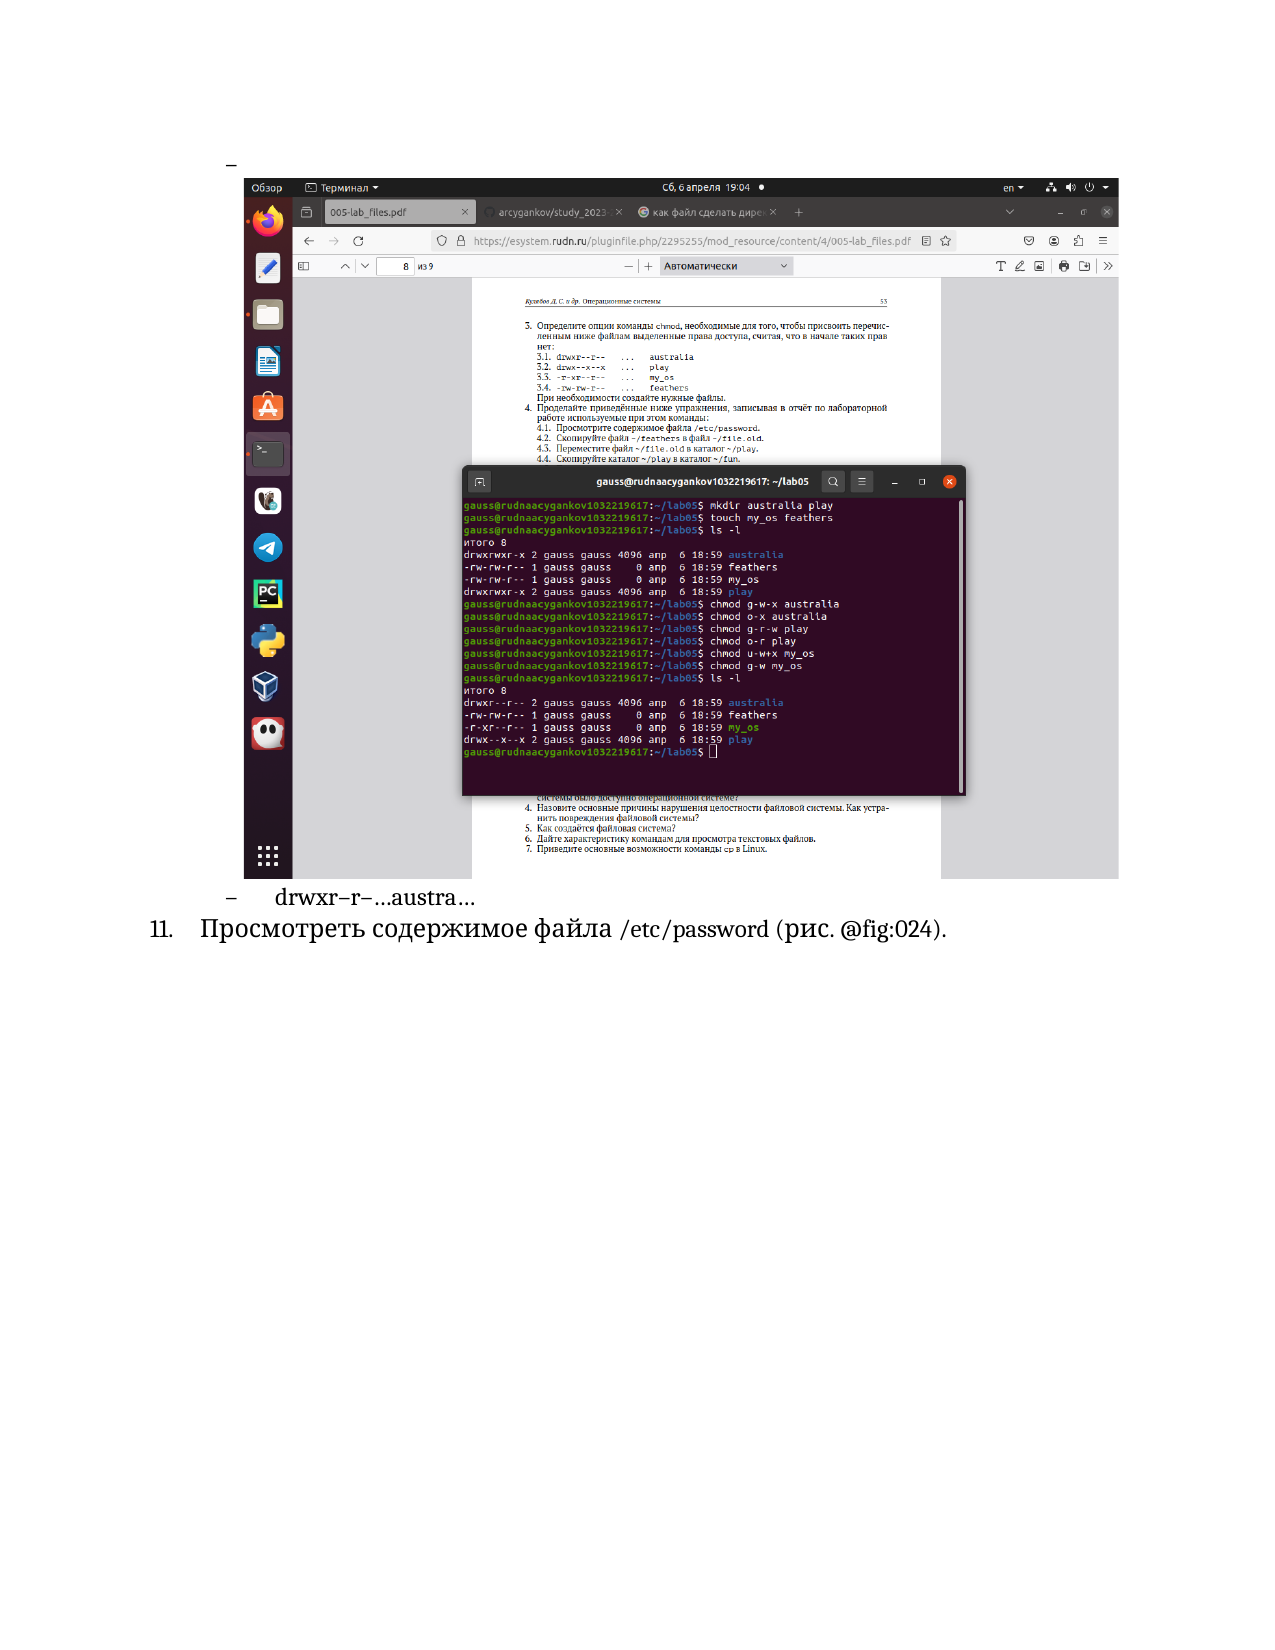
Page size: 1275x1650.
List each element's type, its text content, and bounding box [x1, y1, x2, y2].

list Просмотреть содержимое файла /etc/password (рис. @fig:024). [150, 915, 1125, 944]
picture [243, 178, 1119, 879]
list drwxr–r–…austra… [225, 882, 1125, 911]
